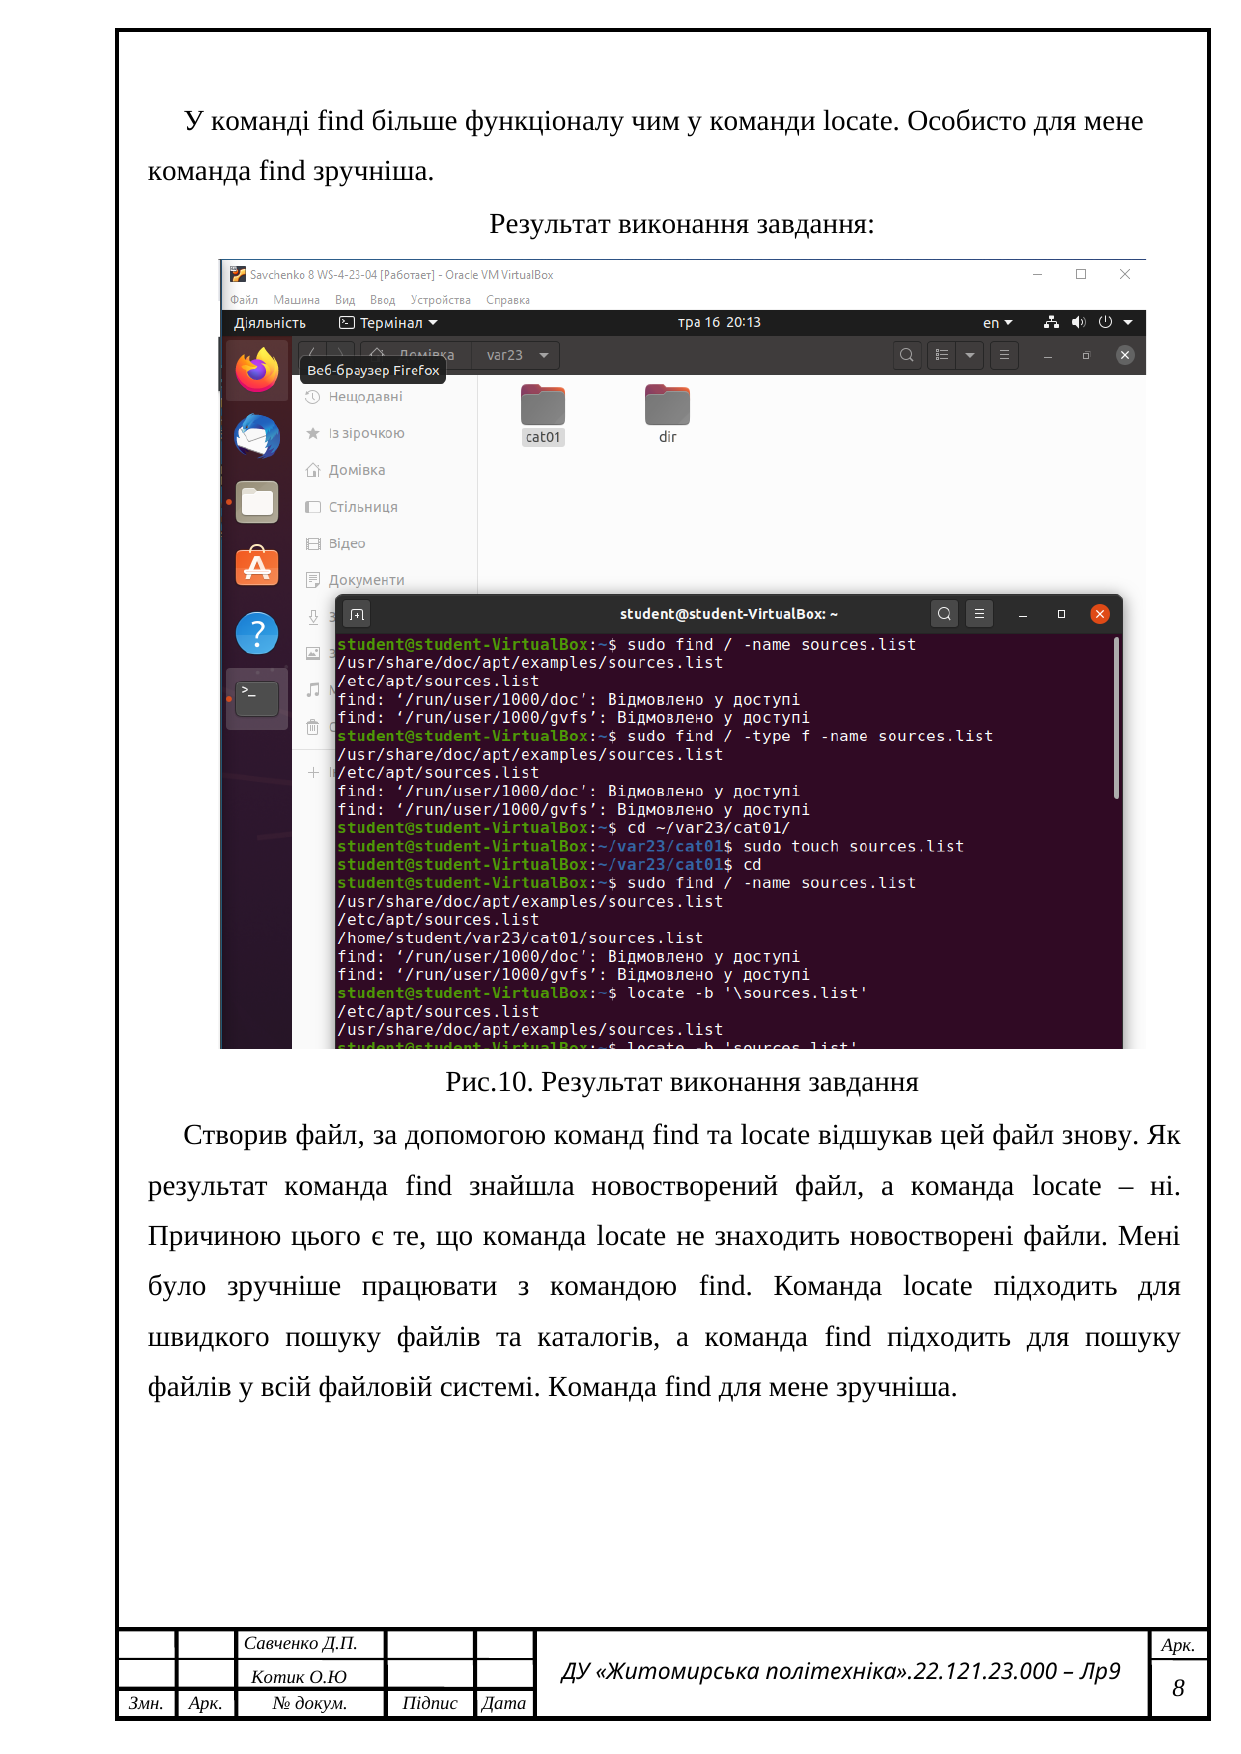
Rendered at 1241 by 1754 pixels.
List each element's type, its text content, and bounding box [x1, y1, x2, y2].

text Рис.10. Результат виконання завдання [148, 1064, 1181, 1097]
picture [218, 259, 1147, 1049]
text У команді find більше функціоналу чим у команди locate. Особисто для мене команда find зручніша. [148, 103, 1181, 186]
text Результат виконання завдання: [148, 206, 1181, 240]
text Створив файл, за допомогою команд find та locate відшукав цей файл знову. Як результат команда find знайшла новостворений файл, а команда locate – ні. Причиною цього є те, що команда locate не знаходить новостворені файли. Мені було зручніше працювати з командою find. Команда locate підходить для швидкого пошуку файлів та каталогів, а команда find підходить для пошуку файлів у всій файловій системі. Команда find для мене зручніша. [148, 1117, 1181, 1402]
